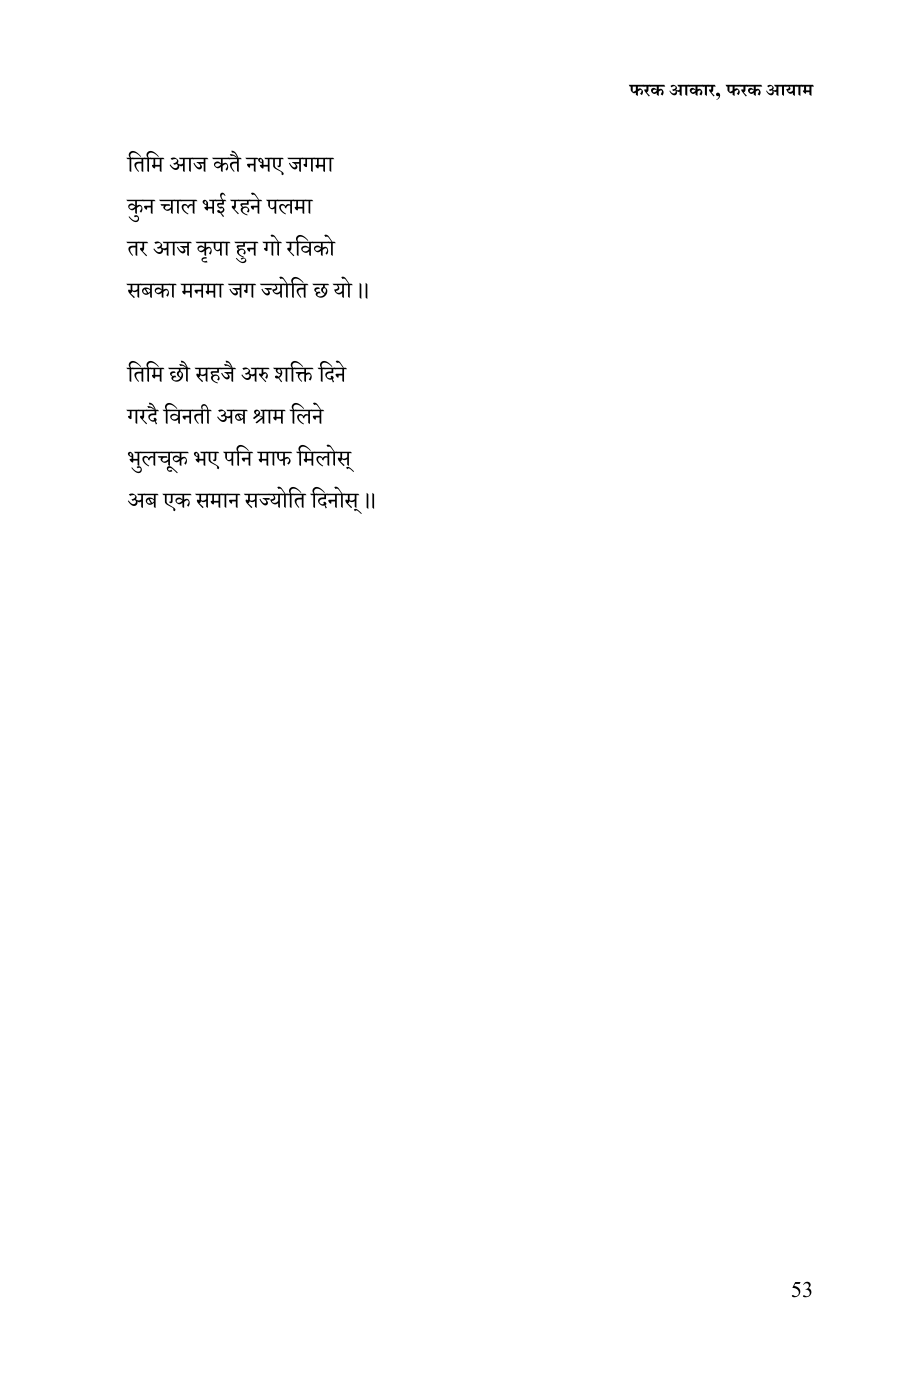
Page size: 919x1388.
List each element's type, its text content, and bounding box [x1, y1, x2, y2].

text तर आज कृपा हुन गो रविको [127, 235, 813, 268]
text अब एक समान सज्योति दिनोस् ।। [127, 487, 813, 520]
text भुलचूक भए पनि माफ मिलोस् [127, 444, 813, 478]
text गरदै विनती अब श्राम लिने [127, 403, 813, 436]
text तिमि छौ सहजै अरु शक्ति दिने [127, 361, 813, 394]
text तिमि आज कतै नभए जगमा [127, 151, 813, 184]
text सबका मनमा जग ज्योति छ यो ।। [127, 277, 813, 310]
text कुन चाल भई रहने पलमा [127, 193, 813, 226]
